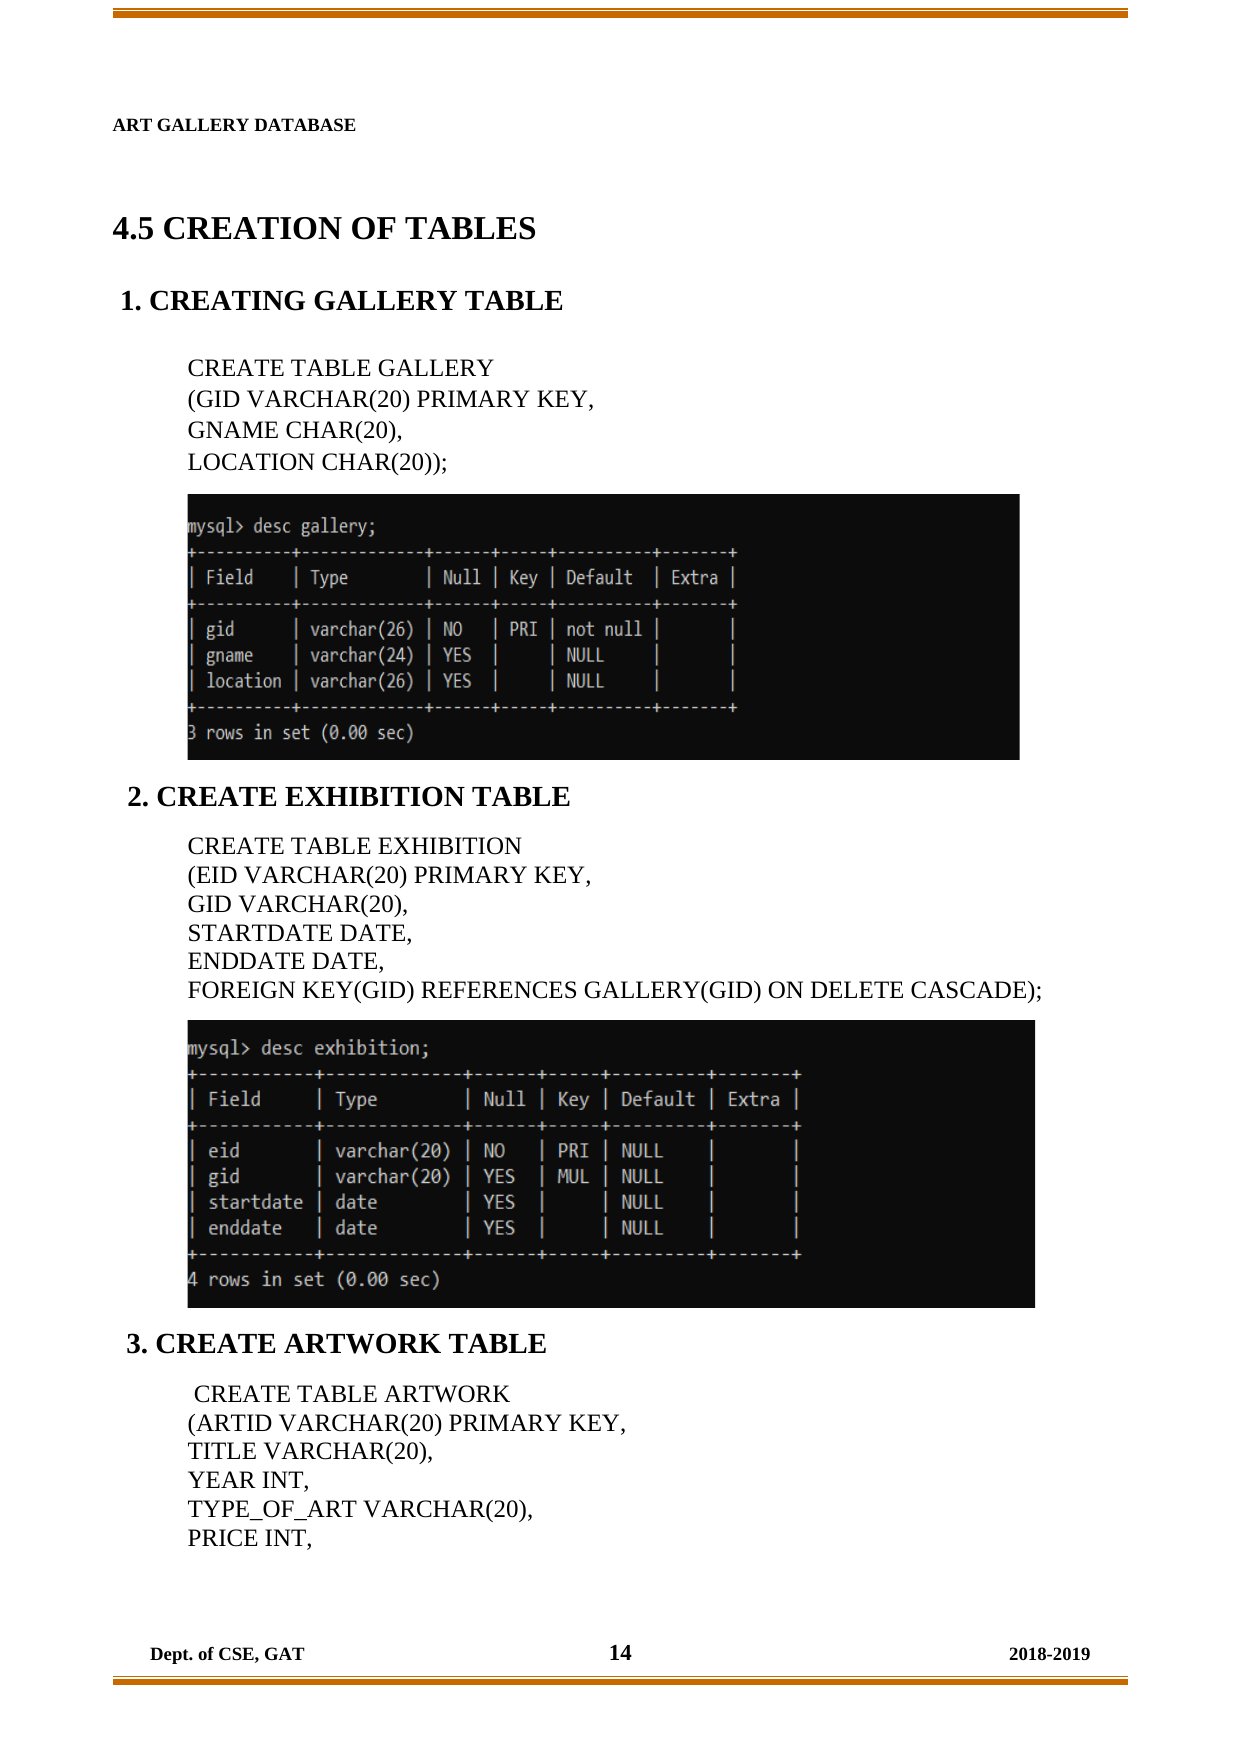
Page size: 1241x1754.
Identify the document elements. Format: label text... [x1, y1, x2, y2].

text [112, 1379, 1128, 1551]
picture [187, 494, 1020, 760]
text 4.5 CREATION OF TABLES [112, 209, 1128, 247]
text CREATE TABLE EXHIBITION (EID VARCHAR(20) PRIMARY KEY, GID VARCHAR(20), STARTDATE DATE, ENDDATE DATE, FOREIGN KEY(GID) REFERENCES GALLERY(GID) ON DELETE CASCADE); [187, 831, 1128, 1004]
text 2. CREATE EXHIBITION TABLE [112, 779, 1128, 812]
picture [187, 1020, 1035, 1308]
text 1. CREATING GALLERY TABLE CREATE TABLE GALLERY (GID VARCHAR(20) PRIMARY KEY, GNAME CHAR(20), LOCATION CHAR(20)); [112, 283, 1128, 475]
text 3. CREATE ARTWORK TABLE [112, 1326, 1128, 1359]
